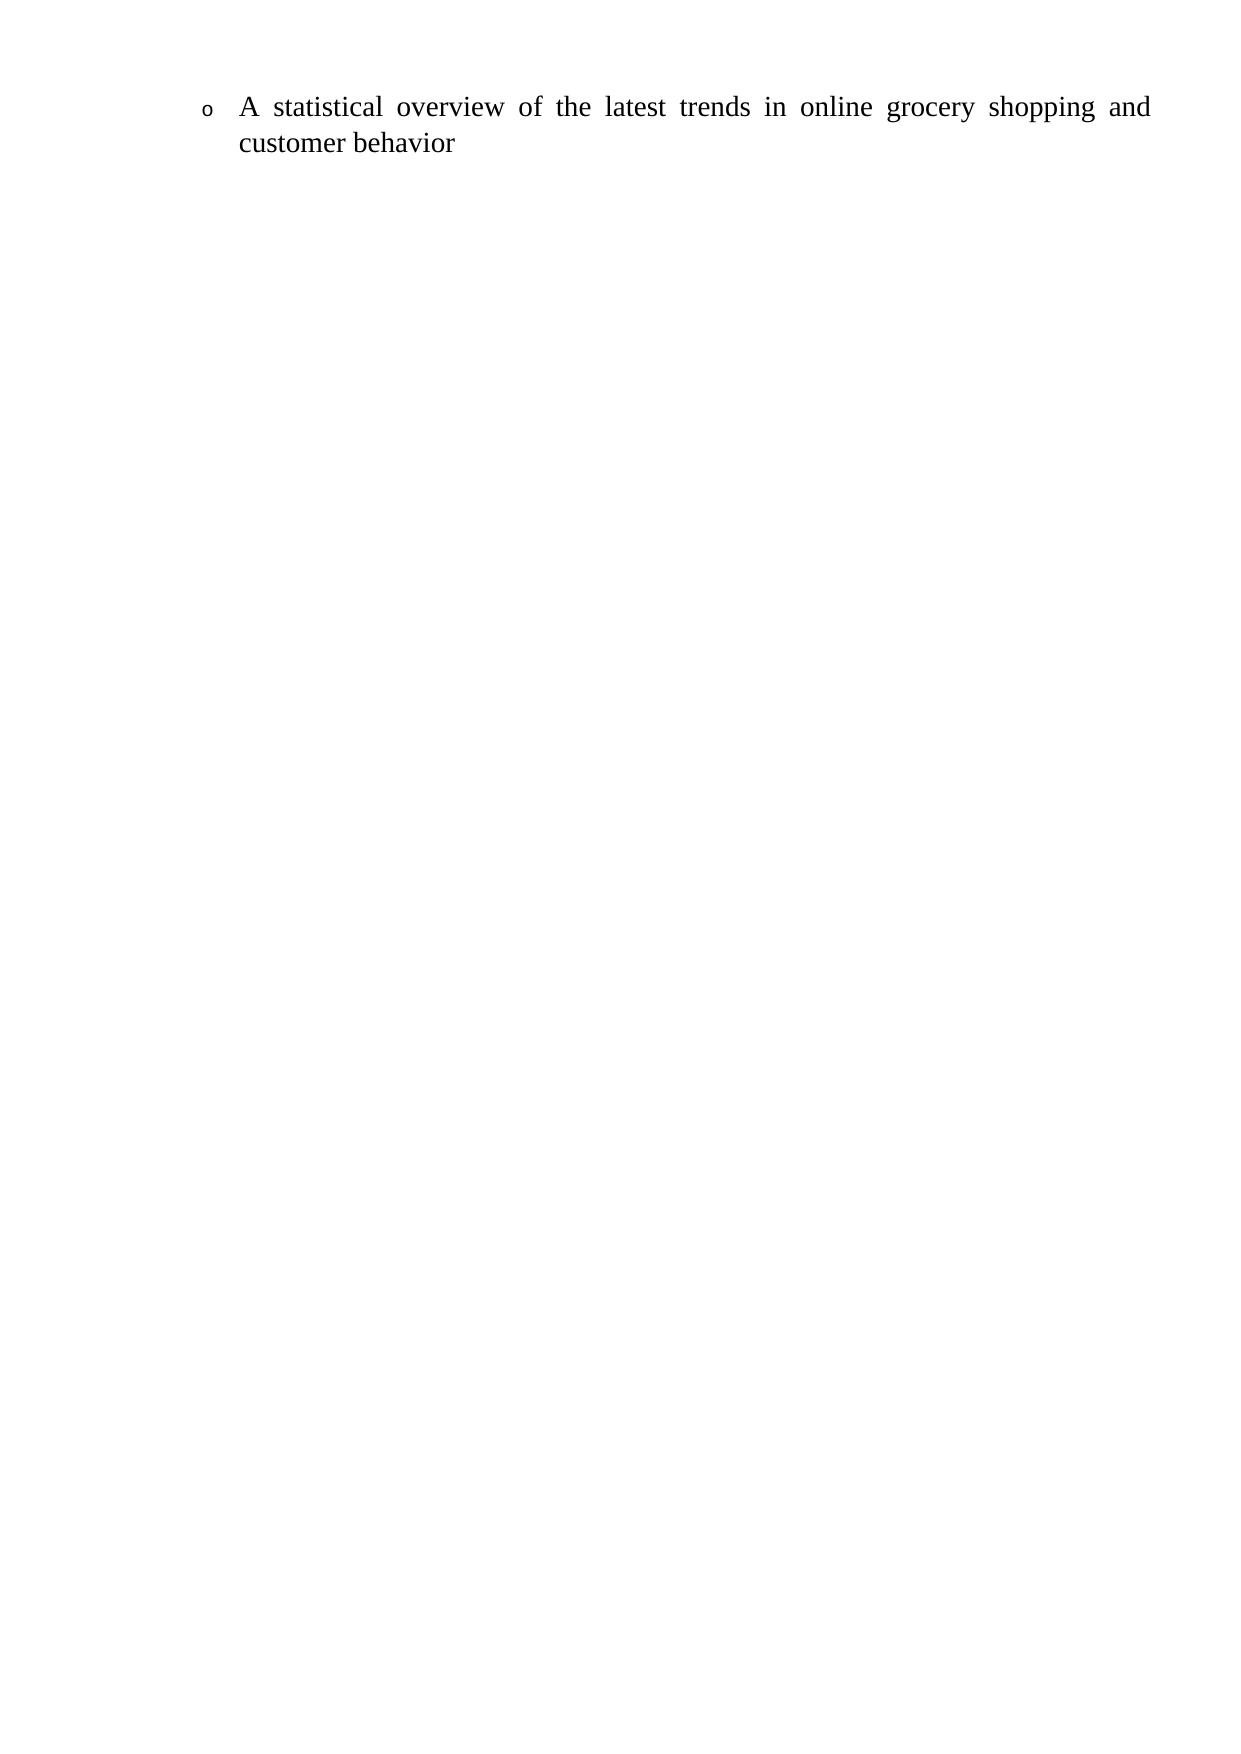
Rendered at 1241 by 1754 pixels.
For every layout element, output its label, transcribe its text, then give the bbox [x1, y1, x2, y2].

list A statistical overview of the latest trends in online grocery shopping and customer behavior [201, 89, 1152, 158]
